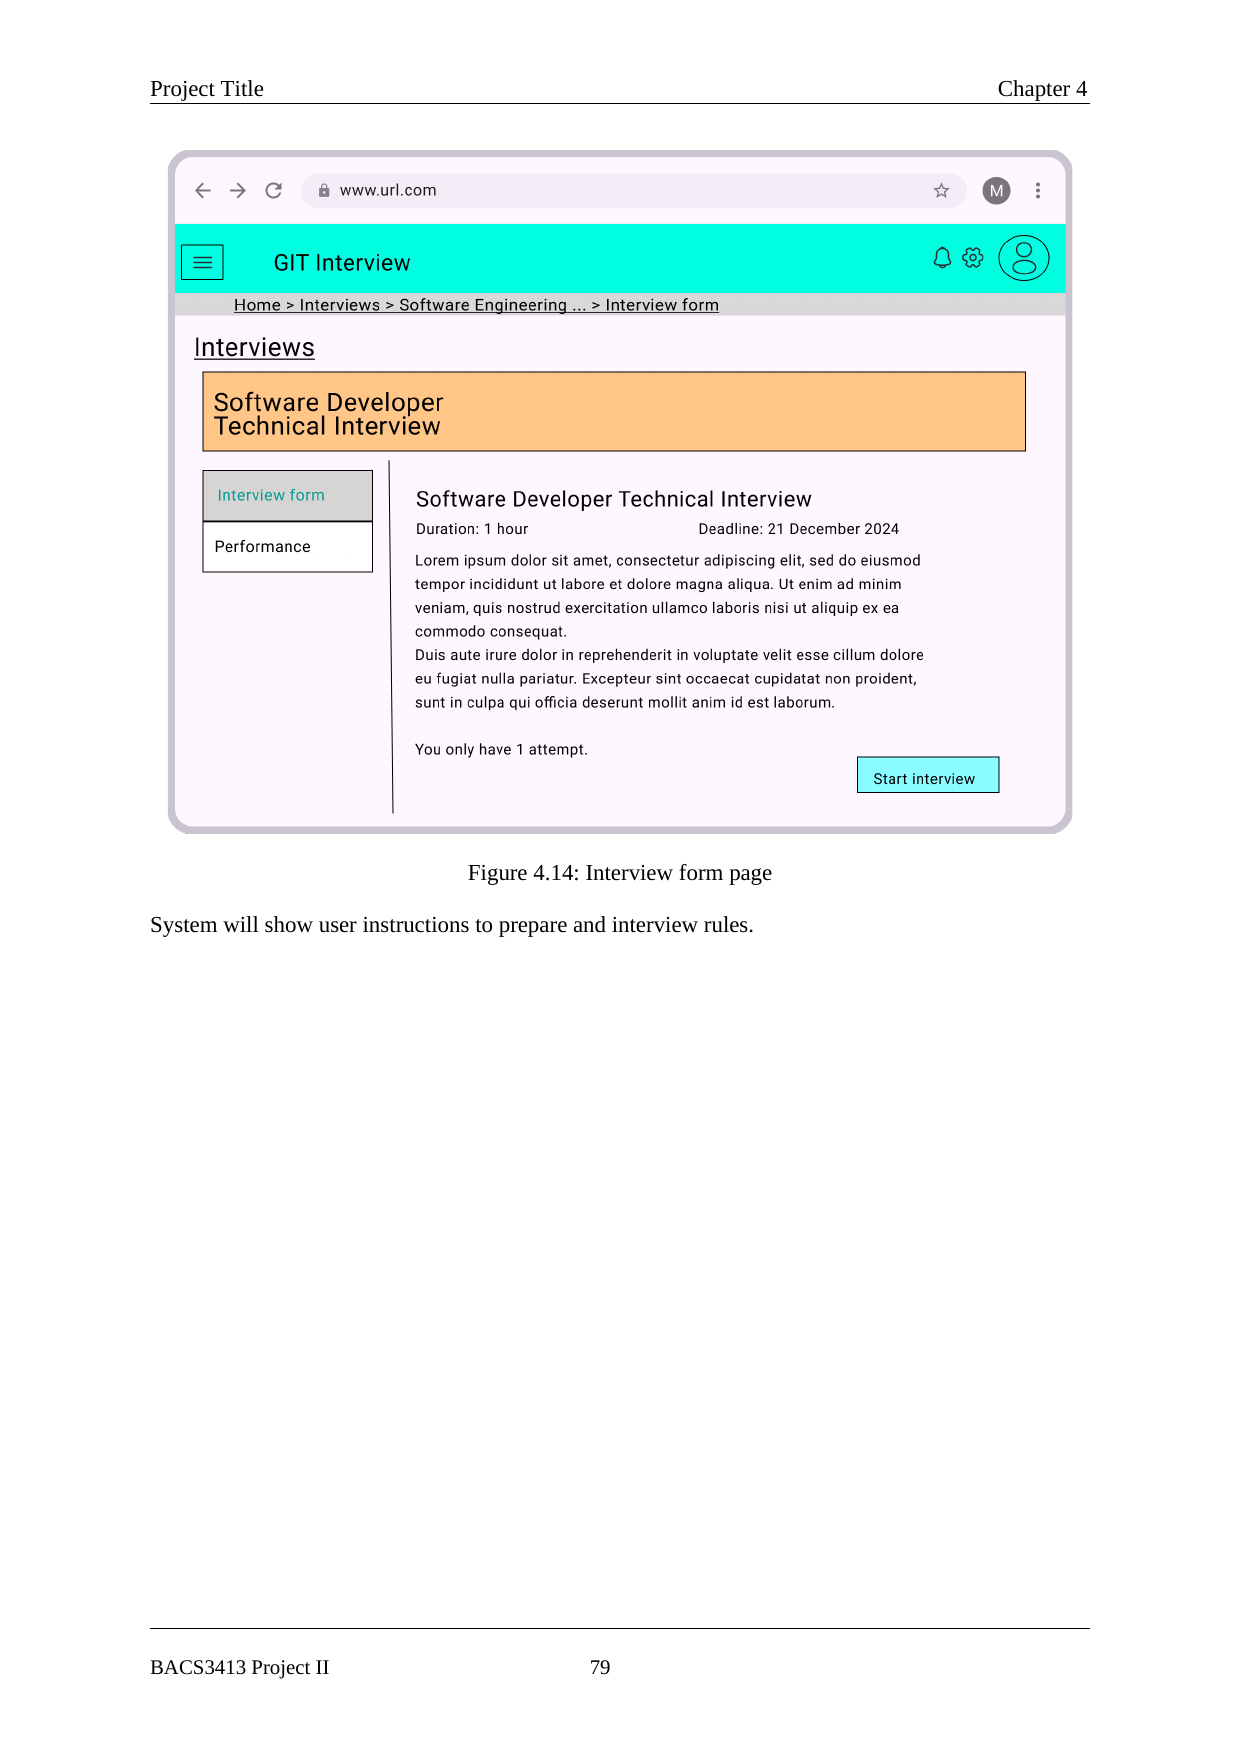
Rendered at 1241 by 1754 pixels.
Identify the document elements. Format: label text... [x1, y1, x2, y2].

text Figure 4.14: Interview form page [150, 859, 1090, 886]
picture [167, 150, 1073, 834]
text System will show user instructions to prepare and interview rules. [150, 911, 1090, 937]
